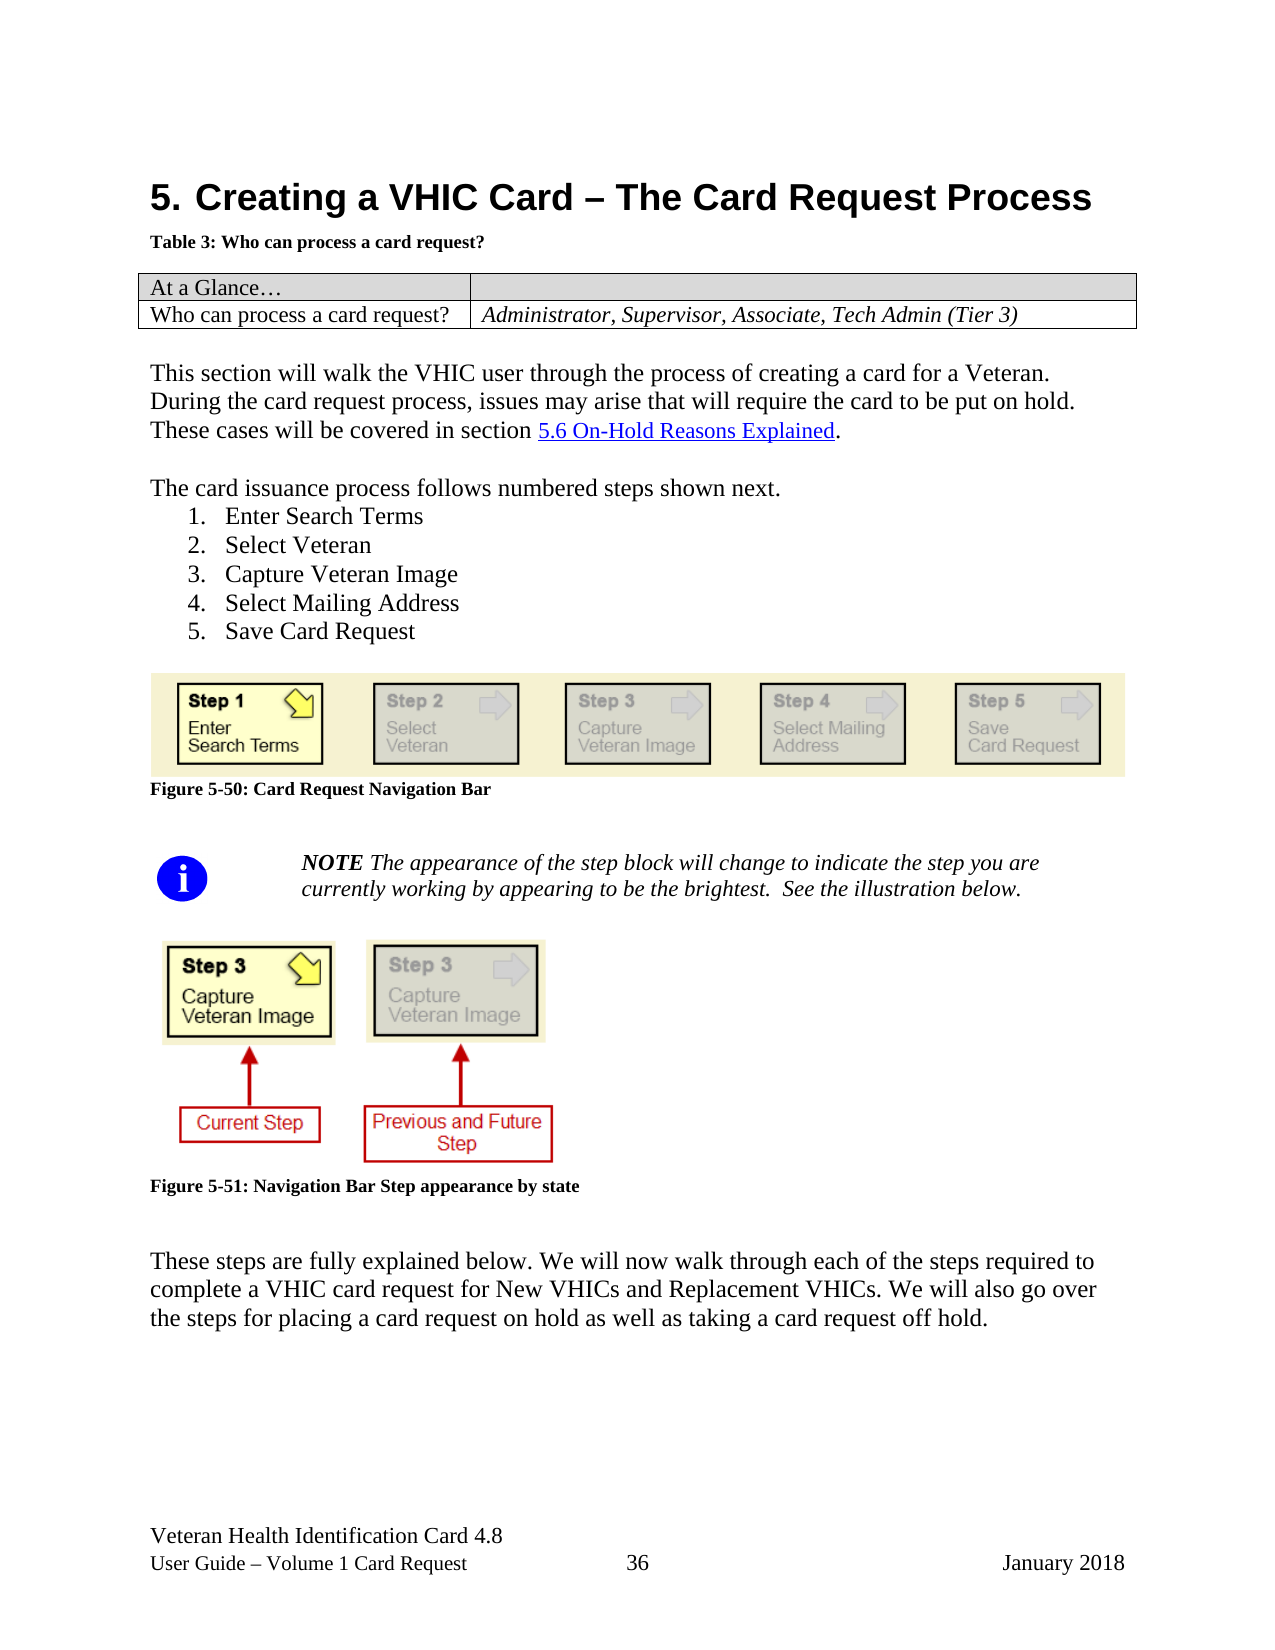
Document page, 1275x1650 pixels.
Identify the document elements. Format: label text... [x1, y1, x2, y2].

list Select Mailing Address [187, 588, 1125, 616]
list Save Card Request [187, 616, 1125, 645]
text The card issuance process follows numbered steps shown next. [150, 473, 1125, 501]
table_cell Administrator, Supervisor, Associate, Tech Admin (Tier 3) [471, 301, 1136, 328]
table_cell Who can process a card request? [139, 301, 470, 328]
table_header At a Glance… [139, 274, 470, 300]
list Capture Veteran Image [187, 559, 1125, 588]
text These steps are fully explained below. We will now walk through each of the steps required to complete a VHIC card request for New VHICs and Replacement VHICs. We will also go over the steps for placing a card request on hold as well as taking a card request off hold. [150, 1246, 1125, 1332]
list NOTE The appearance of the step block will change to indicate the step you are currently working by appearing to be the brightest. See the illustration below. [225, 849, 1125, 902]
picture [156, 853, 208, 904]
subtitle Creating a VHIC Card – The Card Request Process [150, 175, 1125, 218]
picture [150, 930, 569, 1175]
text This section will walk the VHIC user through the process of creating a card for a Veteran. During the card request process, issues may arise that will require the card to be put on hold. These cases will be covered in section 5.6 On-Hold Reasons Explained. [150, 358, 1125, 444]
picture [150, 673, 1125, 778]
table_header [471, 274, 1136, 300]
list Enter Search Terms [187, 501, 1125, 530]
list Select Veteran [187, 530, 1125, 559]
